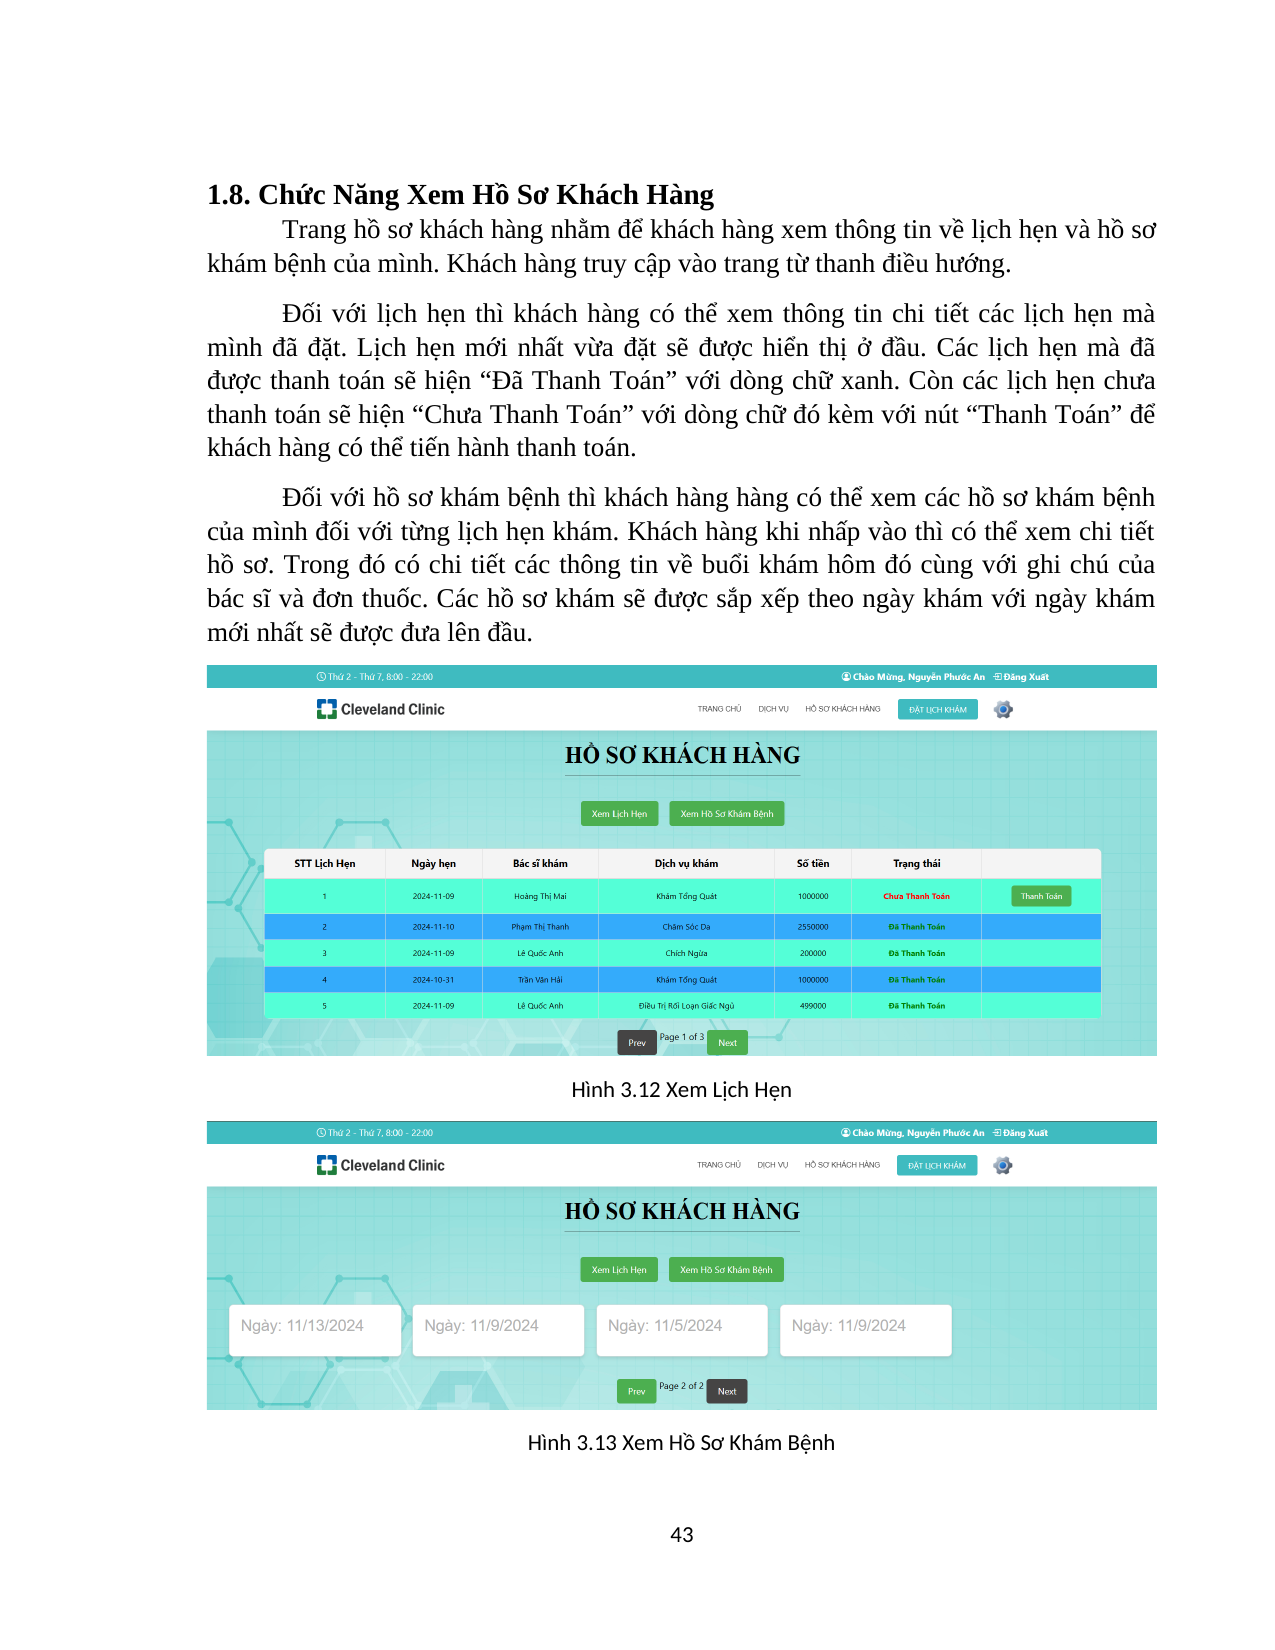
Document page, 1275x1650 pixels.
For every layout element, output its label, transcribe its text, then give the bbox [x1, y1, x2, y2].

picture [206, 1121, 1157, 1410]
text Đối với lịch hẹn thì khách hàng có thể xem thông tin chi tiết các lịch hẹn mà mình đã đặt. Lịch hẹn mới nhất vừa đặt sẽ được hiển thị ở đầu. Các lịch hẹn mà đã được thanh toán sẽ hiện “Đã Thanh Toán” với dòng chữ xanh. Còn các lịch hẹn chưa thanh toán sẽ hiện “Chưa Thanh Toán” với dòng chữ đó kèm với nút “Thanh Toán” để khách hàng có thể tiến hành thanh toán. [207, 297, 1157, 462]
text Đối với hồ sơ khám bệnh thì khách hàng hàng có thể xem các hồ sơ khám bệnh của mình đối với từng lịch hẹn khám. Khách hàng khi nhấp vào thì có thể xem chi tiết hồ sơ. Trong đó có chi tiết các thông tin về buổi khám hôm đó cùng với ghi chú của bác sĩ và đơn thuốc. Các hồ sơ khám sẽ được sắp xếp theo ngày khám với ngày khám mới nhất sẽ được đưa lên đầu. [207, 481, 1157, 647]
picture [206, 665, 1157, 1056]
text Hình 3.13 Xem Hồ Sơ Khám Bệnh [207, 1428, 1157, 1456]
subtitle 1.8. Chức Năng Xem Hồ Sơ Khách Hàng [207, 177, 1157, 211]
text Hình 3.12 Xem Lịch Hẹn [207, 1075, 1157, 1103]
text Trang hồ sơ khách hàng nhằm để khách hàng xem thông tin về lịch hẹn và hồ sơ khám bệnh của mình. Khách hàng truy cập vào trang từ thanh điều hướng. [207, 213, 1157, 278]
